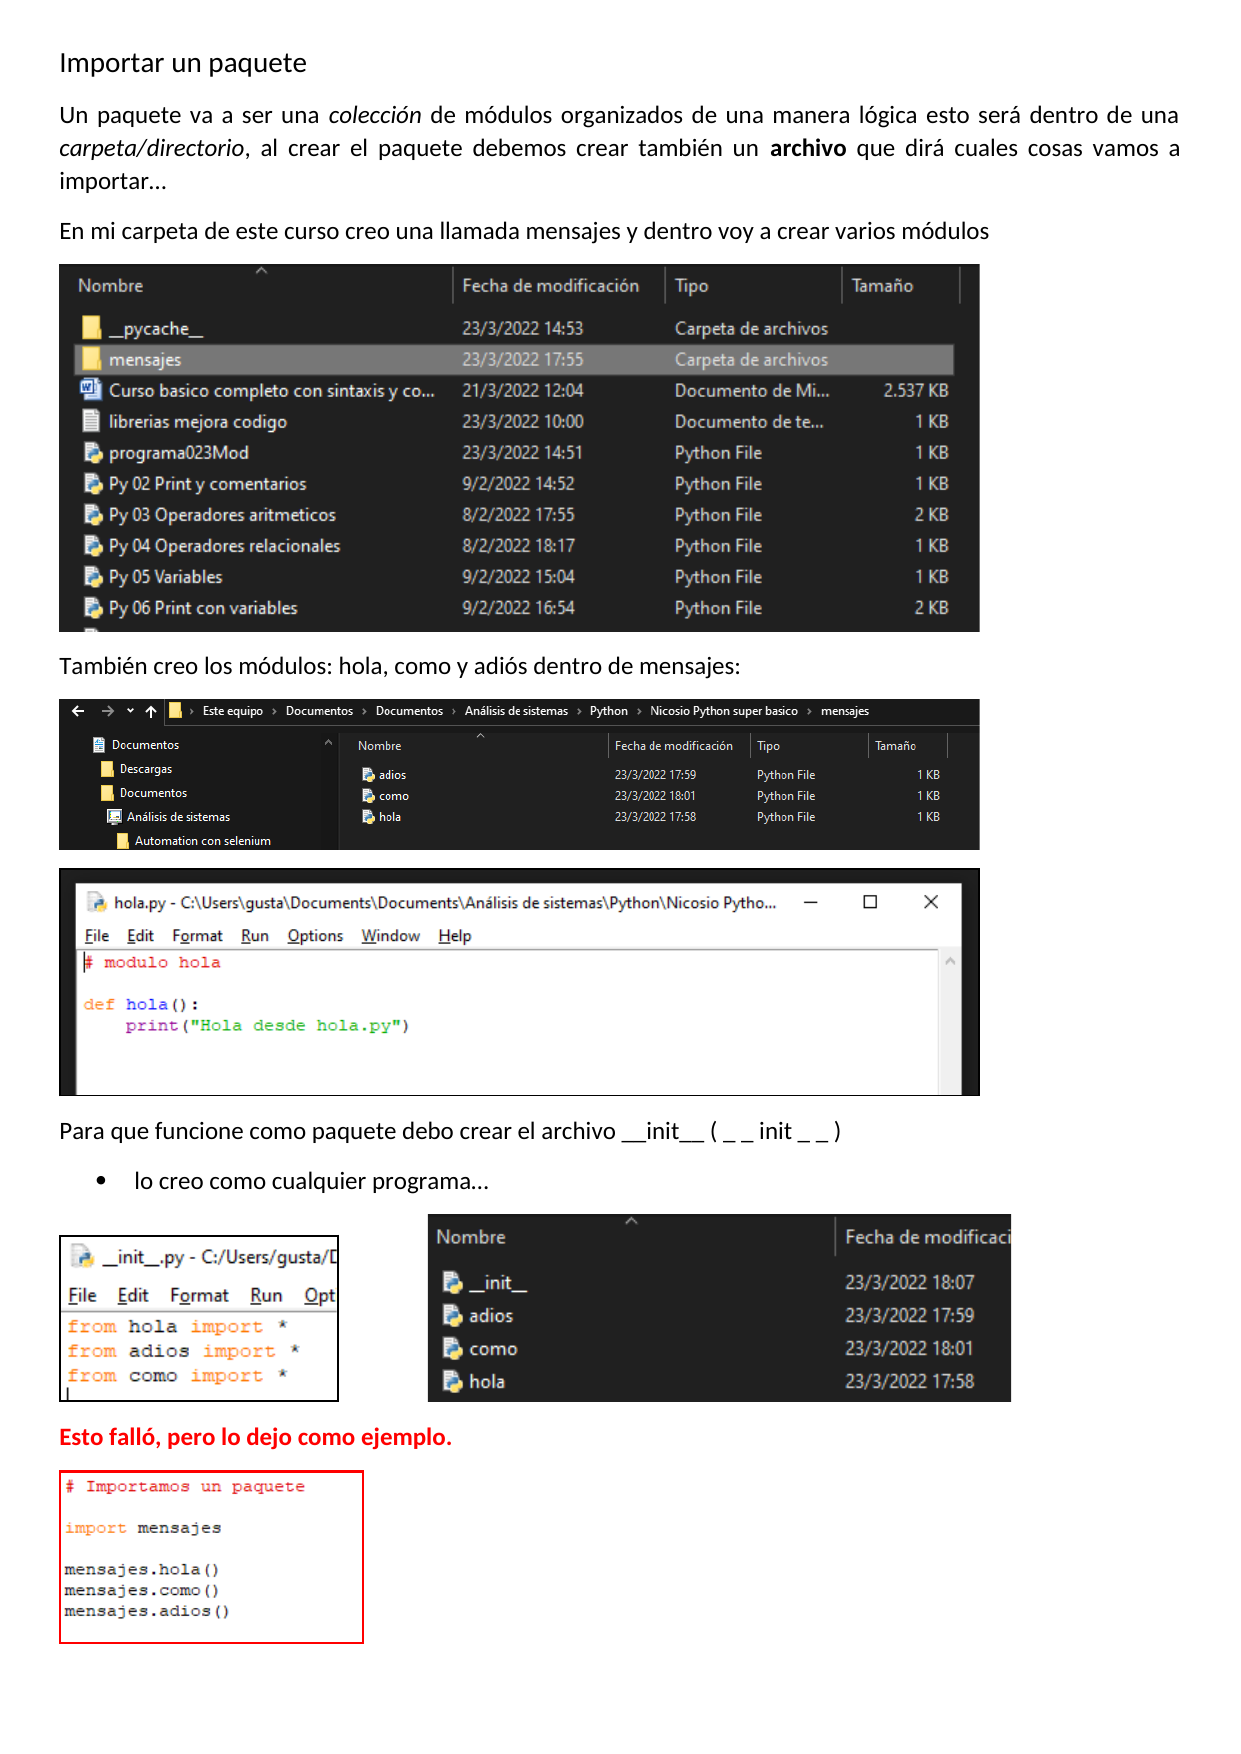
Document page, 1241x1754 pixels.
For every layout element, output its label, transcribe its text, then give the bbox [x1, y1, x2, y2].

picture [427, 1214, 1012, 1402]
picture [59, 264, 980, 632]
text También creo los módulos: hola, como y adiós dentro de mensajes: [59, 650, 1181, 681]
picture [61, 870, 978, 1095]
text En mi carpeta de este curso creo una llamada mensajes y dentro voy a crear varios módulos [59, 215, 1181, 245]
text Importar un paquete [59, 44, 1181, 80]
text Esto falló, pero lo dejo como ejemplo. [59, 1421, 1181, 1451]
picture [61, 1237, 337, 1400]
picture [61, 1473, 362, 1642]
text Para que funcione como paquete debo crear el archivo __init__ ( _ _ init _ _ ) [59, 1115, 1181, 1146]
list lo creo como cualquier programa… [97, 1165, 1181, 1196]
picture [59, 699, 980, 850]
text Un paquete va a ser una colección de módulos organizados de una manera lógica esto será dentro de una carpeta/directorio, al crear el paquete debemos crear también un archivo que dirá cuales cosas vamos a importar… [59, 99, 1181, 196]
